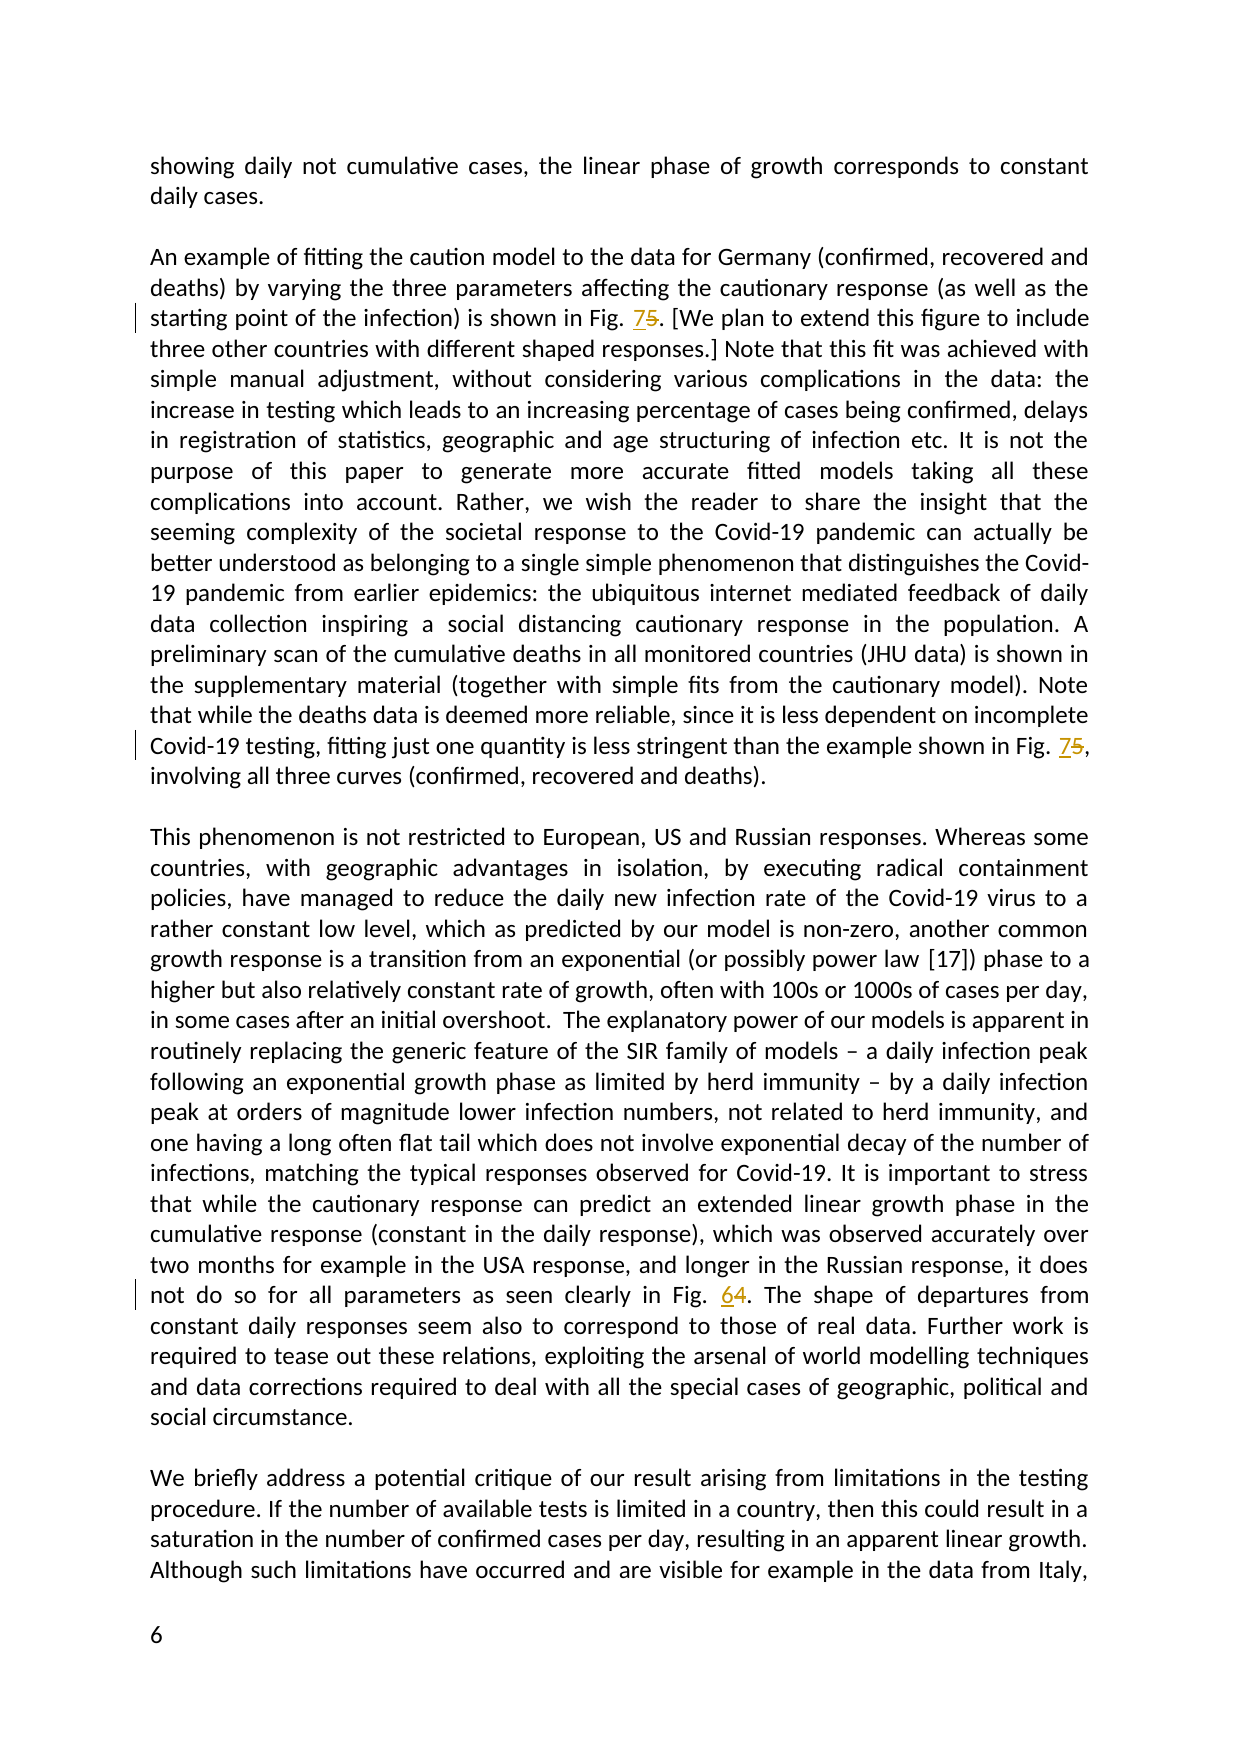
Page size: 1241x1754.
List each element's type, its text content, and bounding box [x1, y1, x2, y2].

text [150, 1462, 1090, 1584]
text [150, 150, 1090, 211]
text This phenomenon is not restricted to European, US and Russian responses. Whereas some countries, with geographic advantages in isolation, by executing radical containment policies, have managed to reduce the daily new infection rate of the Covid-19 virus to a rather constant low level, which as predicted by our model is non-zero, another common growth response is a transition from an exponential (or possibly power law [17]) phase to a higher but also relatively constant rate of growth, often with 100s or 1000s of cases per day, in some cases after an initial overshoot. The explanatory power of our models is apparent in routinely replacing the generic feature of the SIR family of models – a daily infection peak following an exponential growth phase as limited by herd immunity – by a daily infection peak at orders of magnitude lower infection numbers, not related to herd immunity, and one having a long often flat tail which does not involve exponential decay of the number of infections, matching the typical responses observed for Covid-19. It is important to stress that while the cautionary response can predict an extended linear growth phase in the cumulative response (constant in the daily response), which was observed accurately over two months for example in the USA response, and longer in the Russian response, it does not do so for all parameters as seen clearly in Fig. . The shape of departures from constant daily responses seem also to correspond to those of real data. Further work is required to tease out these relations, exploiting the arsenal of world modelling techniques and data corrections required to deal with all the special cases of geographic, political and social circumstance. [150, 821, 1090, 1432]
text An example of fitting the caution model to the data for Germany (confirmed, recovered and deaths) by varying the three parameters affecting the cautionary response (as well as the starting point of the infection) is shown in Fig. . [We plan to extend this figure to include three other countries with different shaped responses.] Note that this fit was achieved with simple manual adjustment, without considering various complications in the data: the increase in testing which leads to an increasing percentage of cases being confirmed, delays in registration of statistics, geographic and age structuring of infection etc. It is not the purpose of this paper to generate more accurate fitted models taking all these complications into account. Rather, we wish the reader to share the insight that the seeming complexity of the societal response to the Covid-19 pandemic can actually be better understood as belonging to a single simple phenomenon that distinguishes the Covid-19 pandemic from earlier epidemics: the ubiquitous internet mediated feedback of daily data collection inspiring a social distancing cautionary response in the population. A preliminary scan of the cumulative deaths in all monitored countries (JHU data) is shown in the supplementary material (together with simple fits from the cautionary model). Note that while the deaths data is deemed more reliable, since it is less dependent on incomplete Covid-19 testing, fitting just one quantity is less stringent than the example shown in Fig. , involving all three curves (confirmed, recovered and deaths). [150, 242, 1090, 791]
